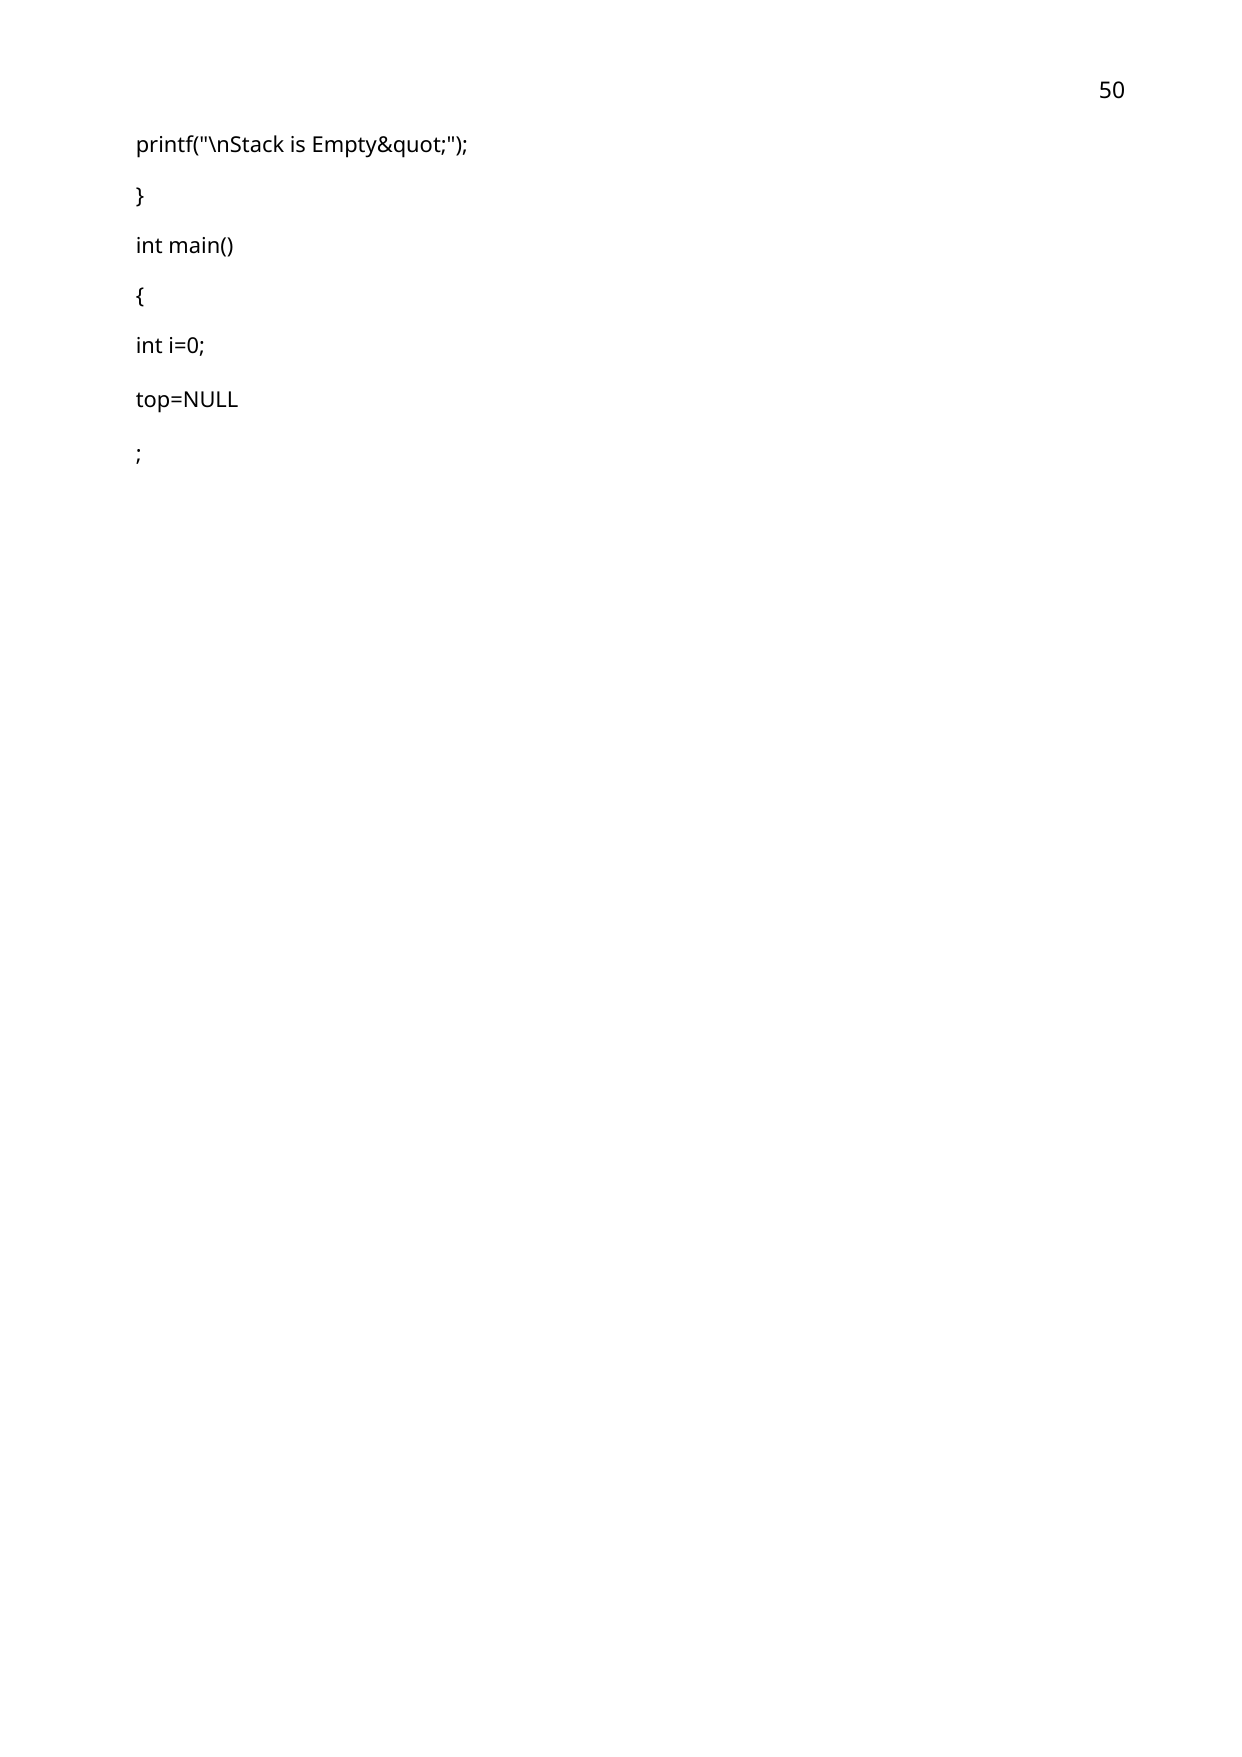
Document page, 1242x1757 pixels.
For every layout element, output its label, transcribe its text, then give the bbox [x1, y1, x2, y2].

text int i=0; top=NULL; [136, 330, 243, 467]
text } [136, 179, 1162, 209]
text int main() [136, 230, 1162, 259]
text printf("\nStack is Empty&quot;"); [136, 129, 1162, 159]
text { [136, 280, 1162, 310]
